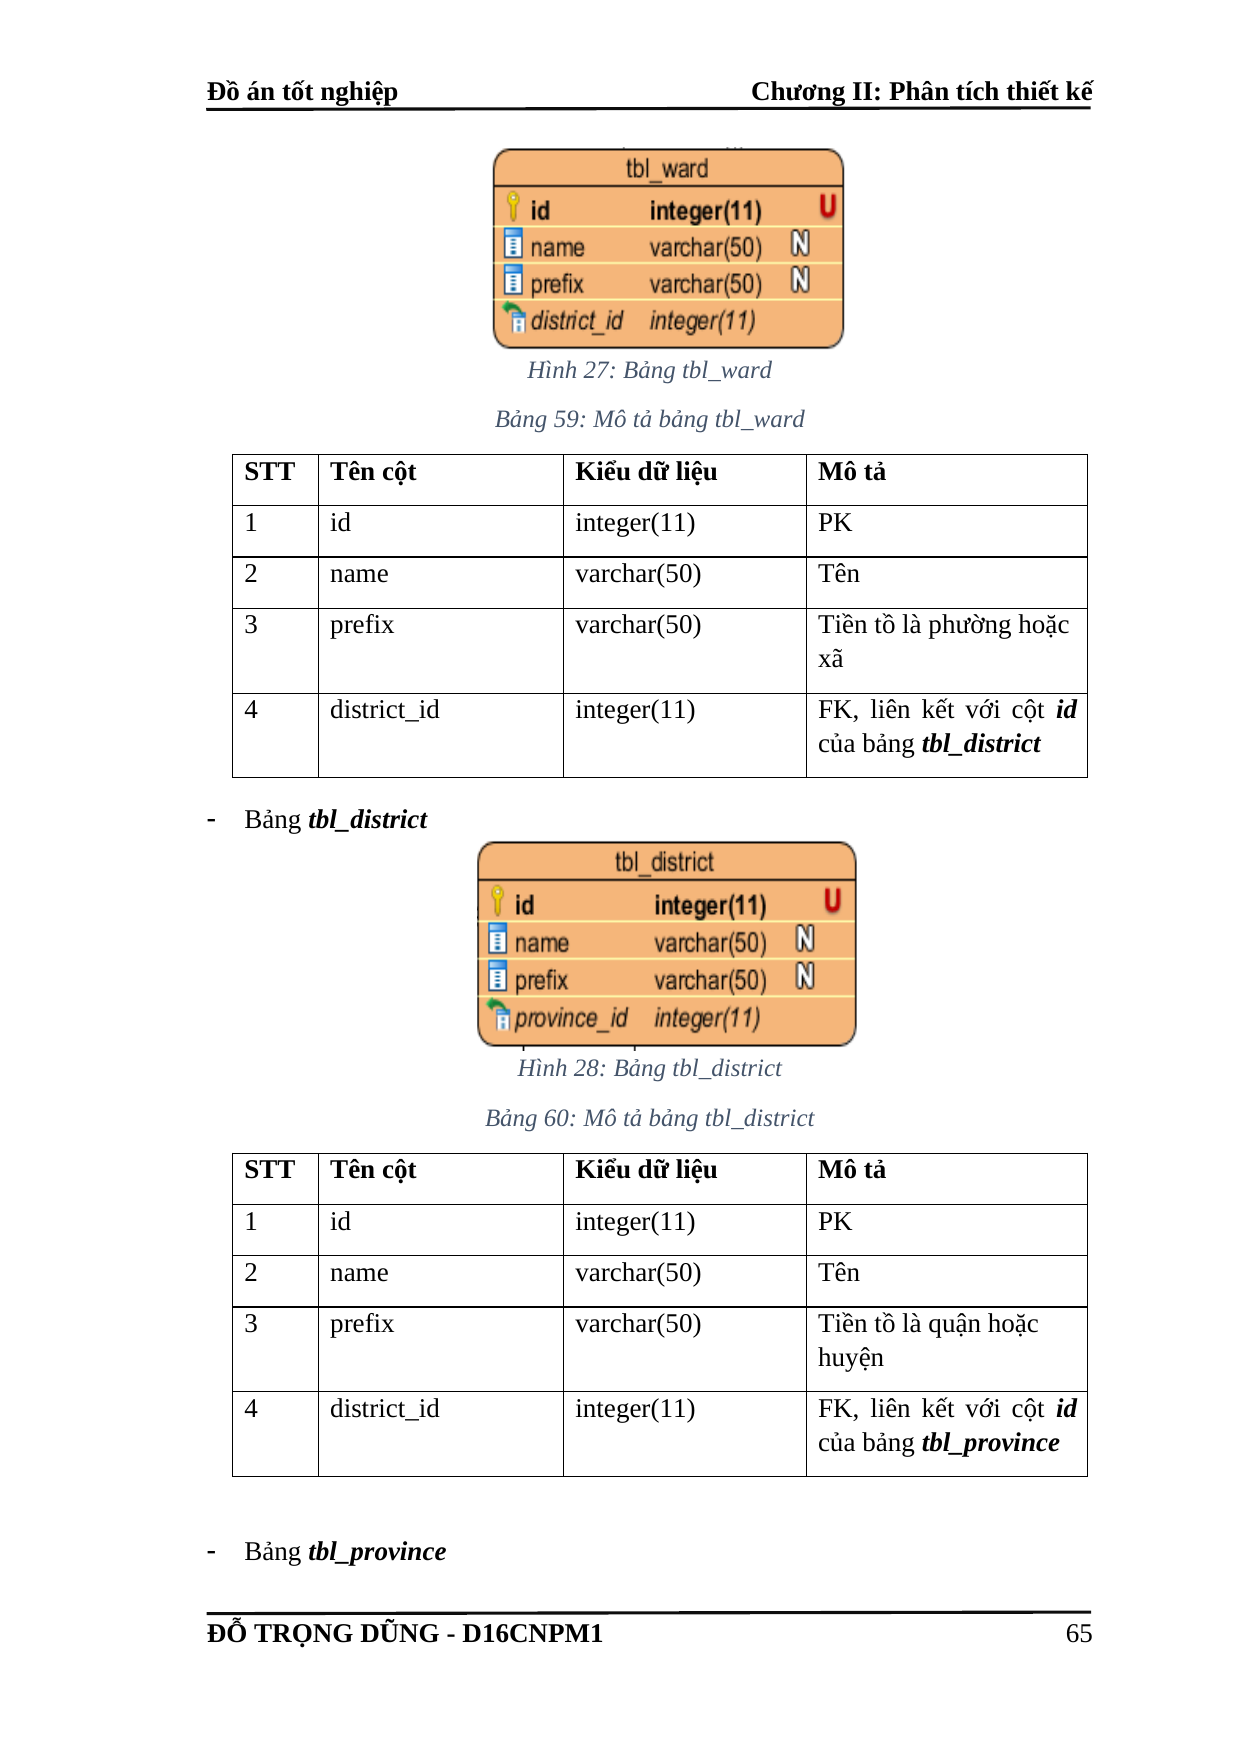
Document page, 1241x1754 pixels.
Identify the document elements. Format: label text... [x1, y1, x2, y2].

table_cell id [319, 1205, 563, 1255]
table_cell name [319, 558, 563, 608]
text Hình 27: Bảng tbl_ward [207, 355, 1093, 383]
text Bảng 60: Mô tả bảng tbl_district [207, 1103, 1093, 1132]
table_header Tên cột [319, 1154, 563, 1204]
table_header Mô tả [807, 1154, 1087, 1204]
table_cell Tên [807, 558, 1087, 608]
table_cell integer(11) [564, 694, 806, 777]
text Hình 28: Bảng tbl_district [207, 1053, 1093, 1082]
table_header Kiểu dữ liệu [564, 455, 806, 505]
table_cell PK [807, 506, 1087, 556]
table_cell FK, liên kết với cột id của bảng tbl_province [807, 1392, 1087, 1476]
table_cell FK, liên kết với cột id của bảng tbl_district [807, 694, 1087, 777]
table_cell Tên [807, 1256, 1087, 1306]
table_header Mô tả [807, 455, 1087, 505]
table_cell name [319, 1256, 563, 1306]
list Bảng tbl_province [207, 1536, 1093, 1567]
table_header STT [233, 455, 318, 505]
table_cell 2 [233, 1256, 318, 1306]
table_cell PK [807, 1205, 1087, 1255]
table_cell varchar(50) [564, 609, 806, 692]
table_cell 4 [233, 1392, 318, 1476]
table_header Kiểu dữ liệu [564, 1154, 806, 1204]
table_cell varchar(50) [564, 558, 806, 608]
table_cell 1 [233, 506, 318, 556]
table_cell integer(11) [564, 1205, 806, 1255]
table_cell id [319, 506, 563, 556]
table_cell 3 [233, 609, 318, 692]
text Bảng 59: Mô tả bảng tbl_ward [207, 404, 1093, 433]
table_cell Tiền tồ là quận hoặc huyện [807, 1308, 1087, 1391]
table_cell varchar(50) [564, 1308, 806, 1391]
table_cell Tiền tồ là phường hoặc xã [807, 609, 1087, 692]
table_cell prefix [319, 1308, 563, 1391]
table_header Tên cột [319, 455, 563, 505]
table_cell 4 [233, 694, 318, 777]
list Bảng tbl_district [207, 803, 1093, 834]
table_cell integer(11) [564, 1392, 806, 1476]
table_header STT [233, 1154, 318, 1204]
table_cell 3 [233, 1308, 318, 1391]
picture [487, 147, 849, 353]
table_cell integer(11) [564, 506, 806, 556]
table_cell district_id [319, 694, 563, 777]
table_cell district_id [319, 1392, 563, 1476]
table_cell 1 [233, 1205, 318, 1255]
table_cell prefix [319, 609, 563, 692]
table_cell varchar(50) [564, 1256, 806, 1306]
table_cell 2 [233, 558, 318, 608]
picture [477, 837, 860, 1051]
